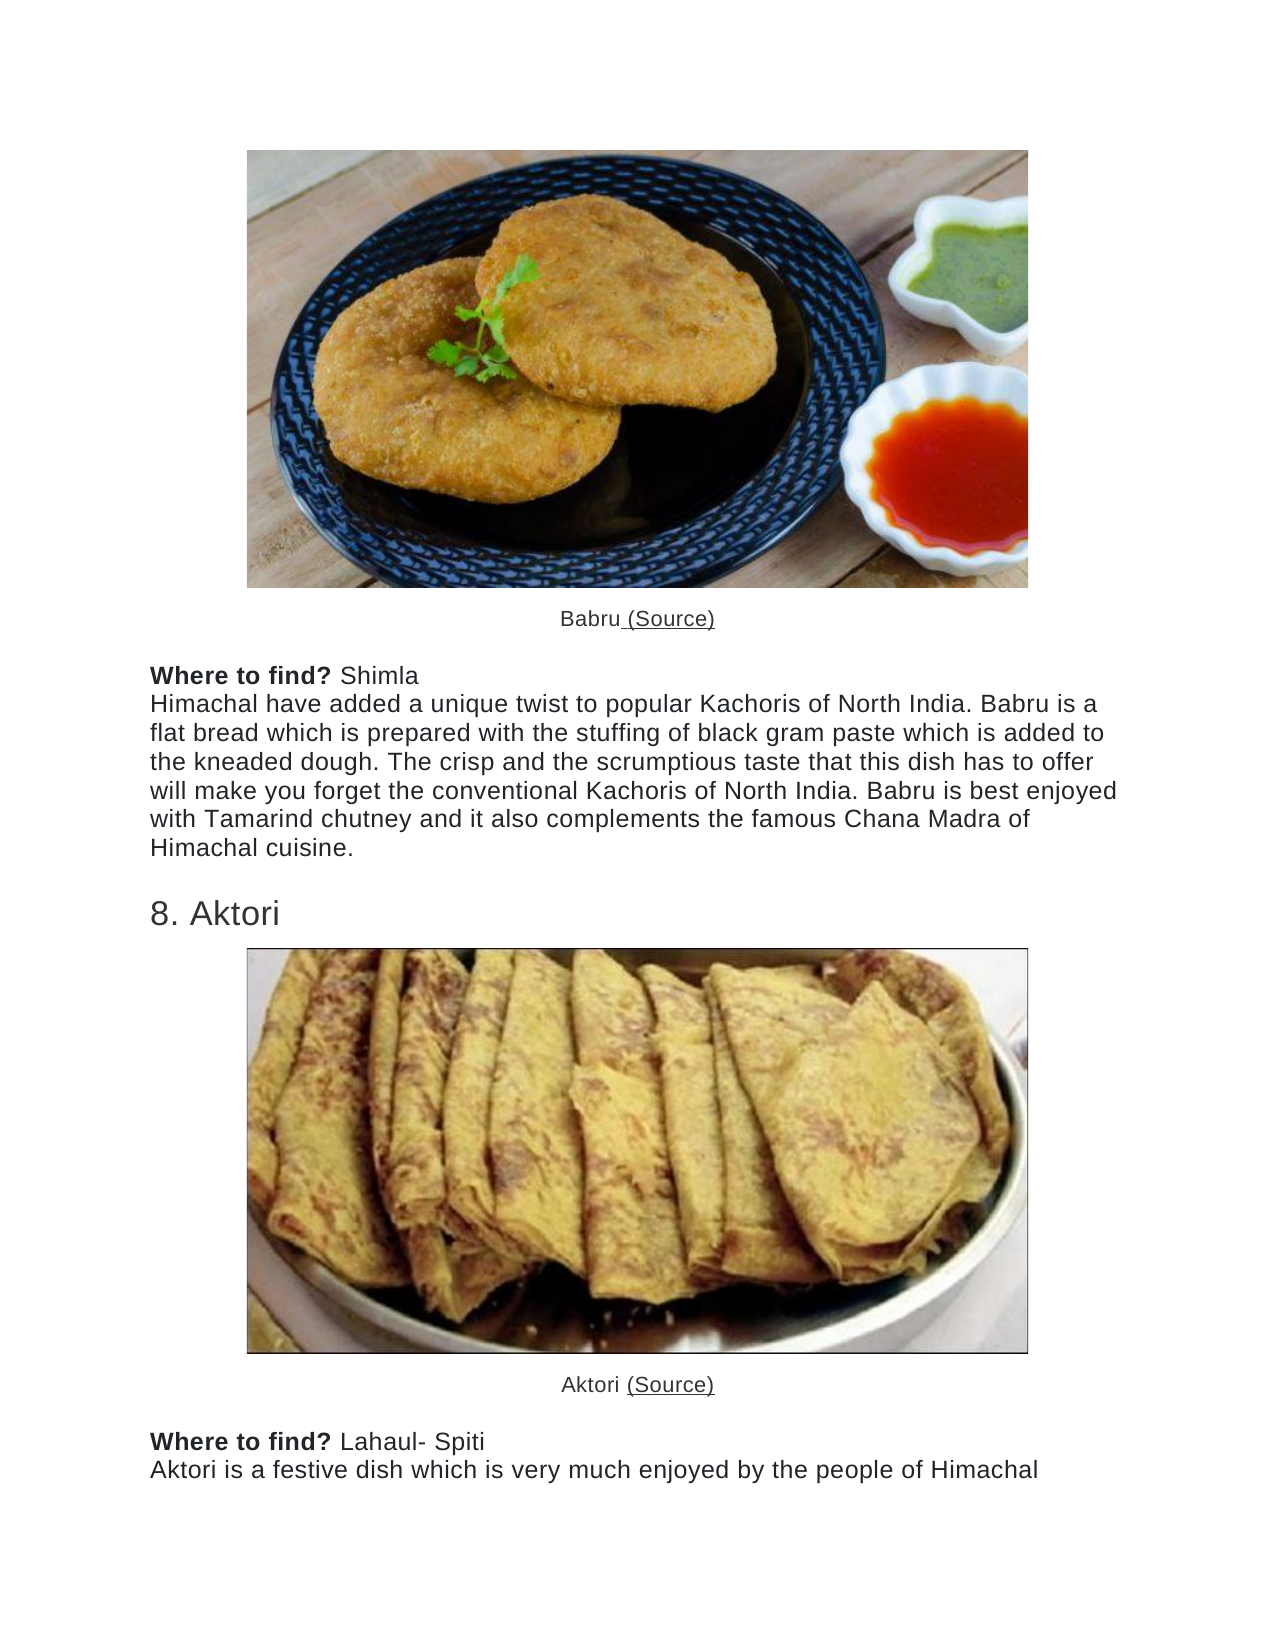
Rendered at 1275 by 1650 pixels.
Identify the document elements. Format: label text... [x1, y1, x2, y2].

picture [246, 948, 1029, 1354]
picture [246, 150, 1029, 588]
text Babru (Source) [150, 606, 1125, 632]
subtitle 8. Aktori [150, 893, 1125, 933]
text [150, 1427, 1125, 1484]
text Aktori (Source) [150, 1372, 1125, 1397]
text Where to find? Shimla Himachal have added a unique twist to popular Kachoris of North India. Babru is a flat bread which is prepared with the stuffing of black gram paste which is added to the kneaded dough. The crisp and the scrumptious taste that this dish has to offer will make you forget the conventional Kachoris of North India. Babru is best enjoyed with Tamarind chutney and it also complements the famous Chana Madra of Himachal cuisine. [150, 661, 1125, 862]
